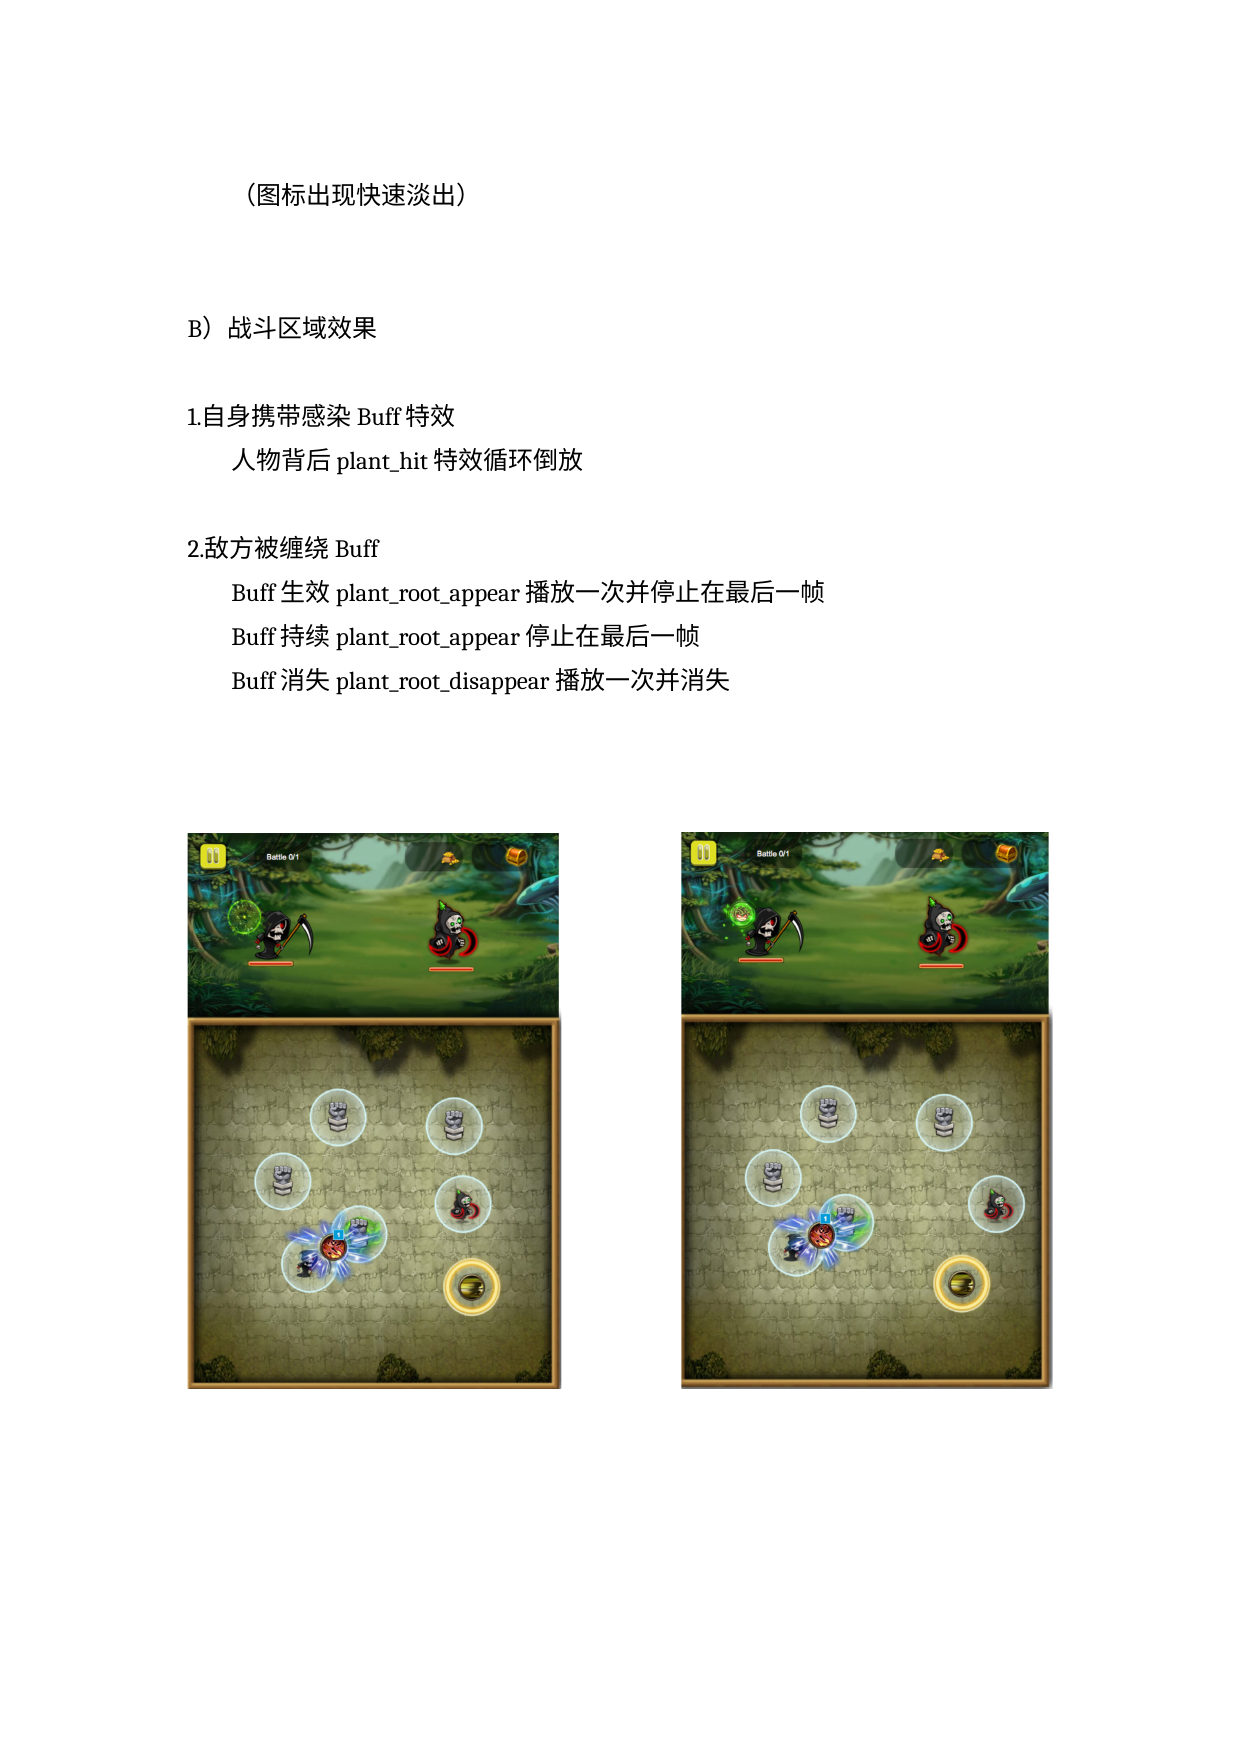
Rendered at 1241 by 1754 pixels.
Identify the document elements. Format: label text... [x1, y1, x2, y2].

text Buff生效 plant_root_appear播放一次并停止在最后一帧 [187, 568, 1053, 613]
text Buff持续 plant_root_appear 停止在最后一帧 [187, 613, 1053, 657]
text 1.自身携带感染Buff特效 [187, 392, 1053, 436]
picture [187, 833, 562, 1389]
text 人物背后plant_hit特效循环倒放 [187, 436, 1053, 480]
text B）战斗区域效果 [187, 304, 1053, 348]
picture [681, 832, 1053, 1389]
text 2.敌方被缠绕Buff [187, 524, 1053, 568]
text Buff消失 plant_root_disappear 播放一次并消失 [187, 657, 1053, 701]
text （图标出现快速淡出） [187, 172, 1053, 216]
